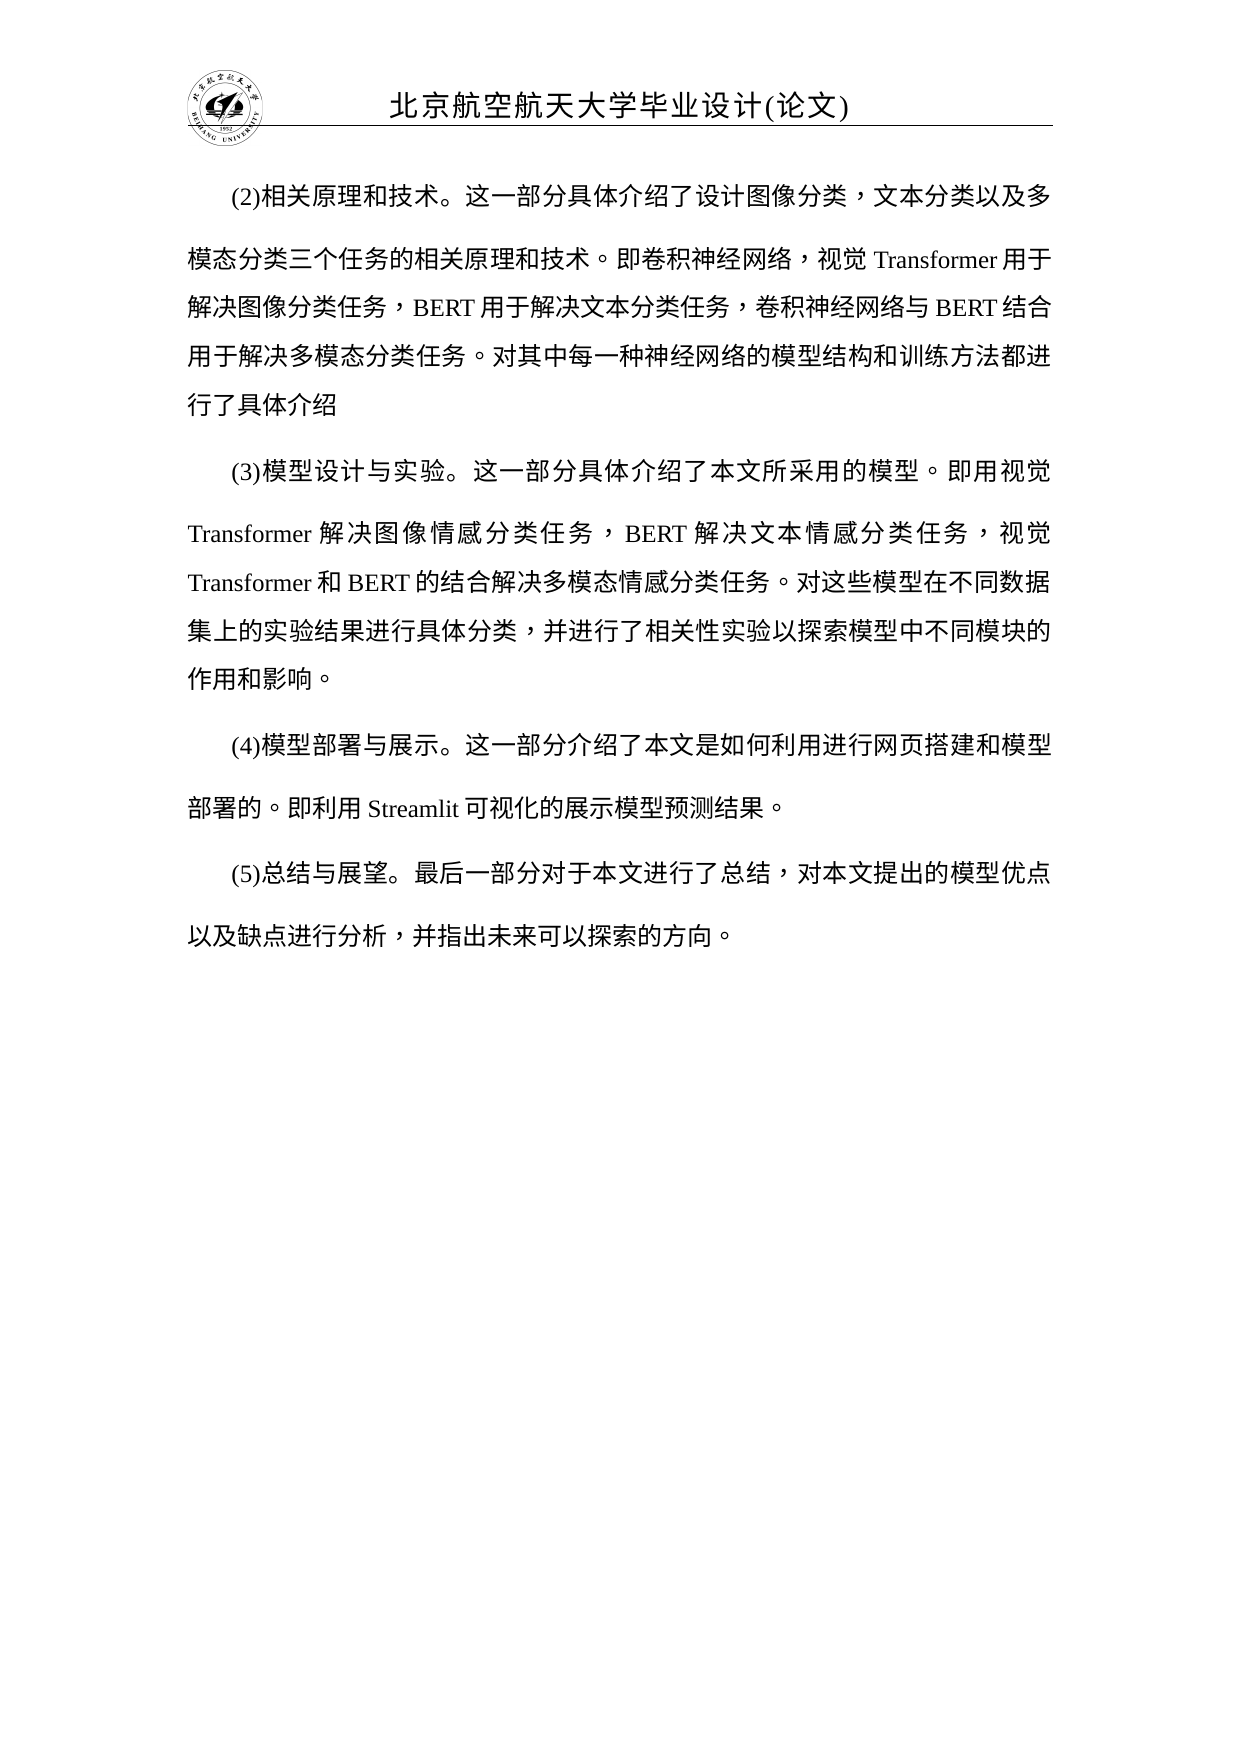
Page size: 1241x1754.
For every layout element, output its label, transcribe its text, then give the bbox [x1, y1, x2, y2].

text (4)模型部署与展示。这一部分介绍了本文是如何利用进行网页搭建和模型部署的。即利用Streamlit可视化的展示模型预测结果。 [187, 711, 1053, 825]
text (2)相关原理和技术。这一部分具体介绍了设计图像分类，文本分类以及多模态分类三个任务的相关原理和技术。即卷积神经网络，视觉Transformer用于解决图像分类任务，BERT用于解决文本分类任务，卷积神经网络与BERT结合用于解决多模态分类任务。对其中每一种神经网络的模型结构和训练方法都进行了具体介绍 [187, 162, 1053, 422]
text (3)模型设计与实验。这一部分具体介绍了本文所采用的模型。即用视觉Transformer解决图像情感分类任务，BERT解决文本情感分类任务，视觉Transformer和BERT的结合解决多模态情感分类任务。对这些模型在不同数据集上的实验结果进行具体分类，并进行了相关性实验以探索模型中不同模块的作用和影响。 [187, 437, 1053, 697]
text (5)总结与展望。最后一部分对于本文进行了总结，对本文提出的模型优点以及缺点进行分析，并指出未来可以探索的方向。 [187, 839, 1053, 953]
picture [187, 70, 263, 146]
